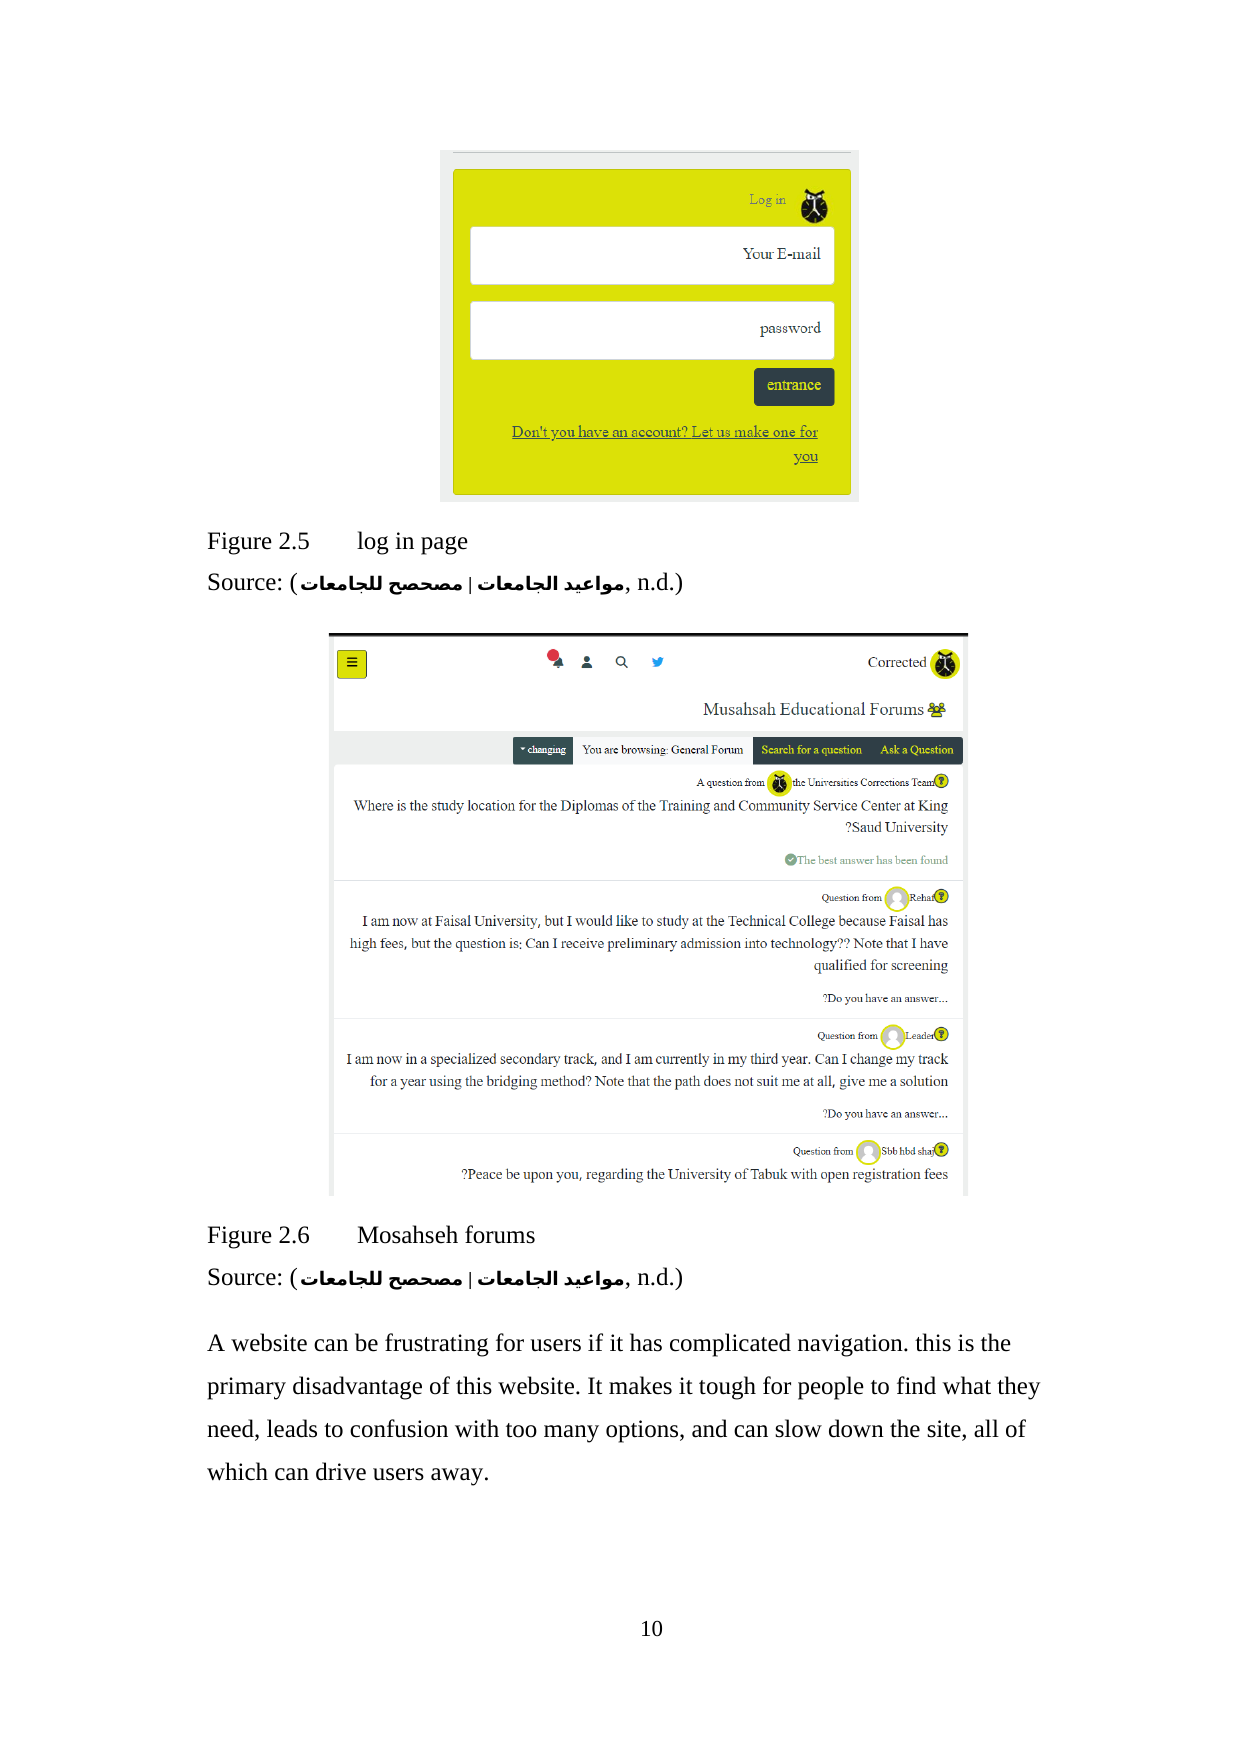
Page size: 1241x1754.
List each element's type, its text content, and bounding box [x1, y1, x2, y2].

text A website can be frustrating for users if it has complicated navigation. this is the primary disadvantage of this website. It makes it tough for people to find what they need, leads to confusion with too many options, and can slow down the site, all of which can drive users away. [207, 1328, 1090, 1486]
picture [438, 150, 859, 502]
text Source: [207, 567, 1090, 596]
text Figure ‎2.6 Mosahseh forums [207, 1221, 1090, 1249]
text Source: [207, 1262, 1090, 1291]
picture [328, 633, 969, 1196]
text Figure ‎2.5 log in page [207, 526, 1090, 555]
